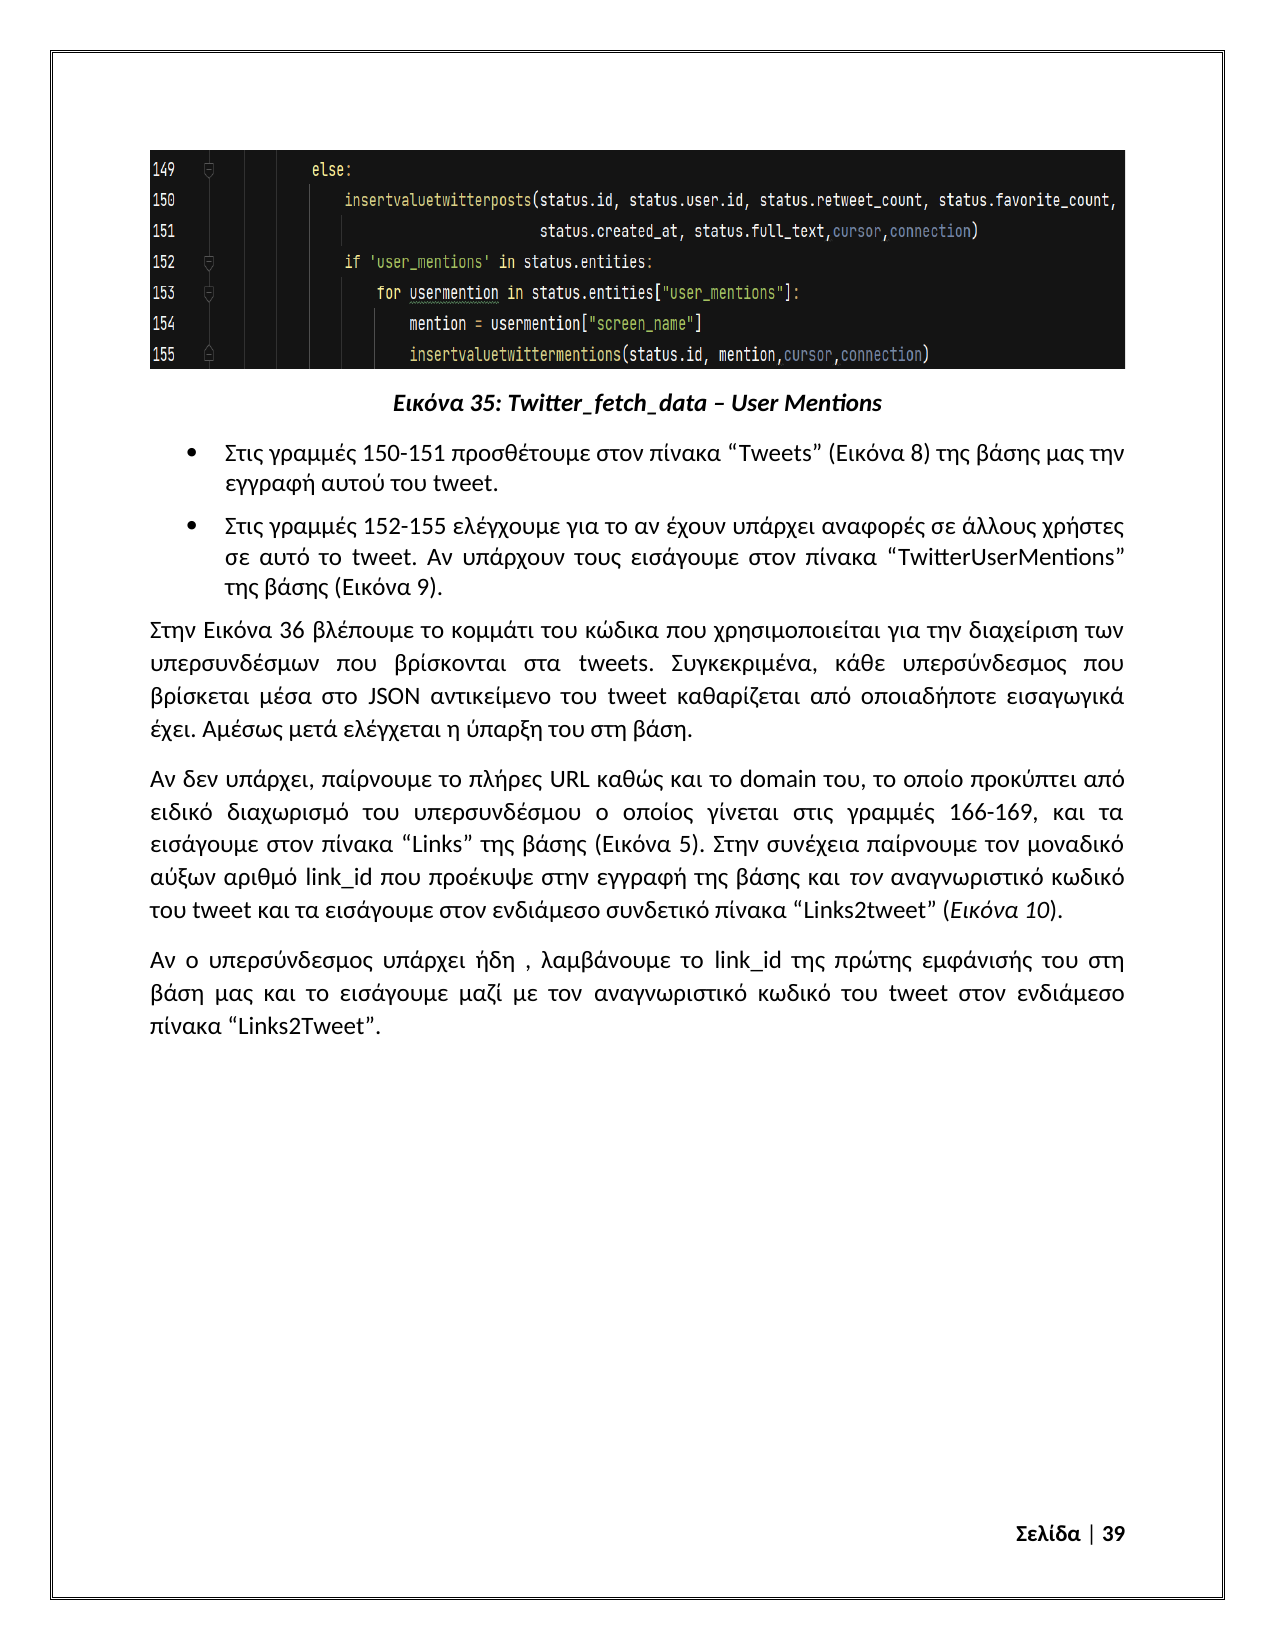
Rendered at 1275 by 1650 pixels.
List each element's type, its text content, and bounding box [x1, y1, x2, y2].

text Αν δεν υπάρχει, παίρνουμε το πλήρες URL καθώς και το domain του, το οποίο προκύπτει από ειδικό διαχωρισμό του υπερσυνδέσμου ο οποίος γίνεται στις γραμμές 166-169, και τα εισάγουμε στον πίνακα “Links” της βάσης (Εικόνα 5). Στην συνέχεια παίρνουμε τον μοναδικό αύξων αριθμό link_id που προέκυψε στην εγγραφή της βάσης και τον αναγνωριστικό κωδικό του tweet και τα εισάγουμε στον ενδιάμεσο συνδετικό πίνακα “Links2tweet” (Εικόνα 10). [150, 763, 1125, 925]
list Στις γραμμές 150-151 προσθέτουμε στον πίνακα “Tweets” (Εικόνα 8) της βάσης μας την εγγραφή αυτού του tweet. [187, 437, 1125, 498]
picture [150, 150, 1125, 369]
text Στην Εικόνα 36 βλέπουμε το κομμάτι του κώδικα που χρησιμοποιείται για την διαχείριση των υπερσυνδέσμων που βρίσκονται στα tweets. Συγκεκριμένα, κάθε υπερσύνδεσμος που βρίσκεται μέσα στο JSON αντικείμενο του tweet καθαρίζεται από οποιαδήποτε εισαγωγικά έχει. Αμέσως μετά ελέγχεται η ύπαρξη του στη βάση. [150, 614, 1125, 744]
text Αν ο υπερσύνδεσμος υπάρχει ήδη , λαμβάνουμε το link_id της πρώτης εμφάνισής του στη βάση μας και το εισάγουμε μαζί με τον αναγνωριστικό κωδικό του tweet στον ενδιάμεσο πίνακα “Links2Tweet”. [150, 944, 1125, 1040]
text Εικόνα 35: Twitter_fetch_data – User Mentions [150, 387, 1125, 418]
list Στις γραμμές 152-155 ελέγχουμε για το αν έχουν υπάρχει αναφορές σε άλλους χρήστες σε αυτό το tweet. Αν υπάρχουν τους εισάγουμε στον πίνακα “TwitterUserMentions” της βάσης (Εικόνα 9). [187, 510, 1125, 602]
